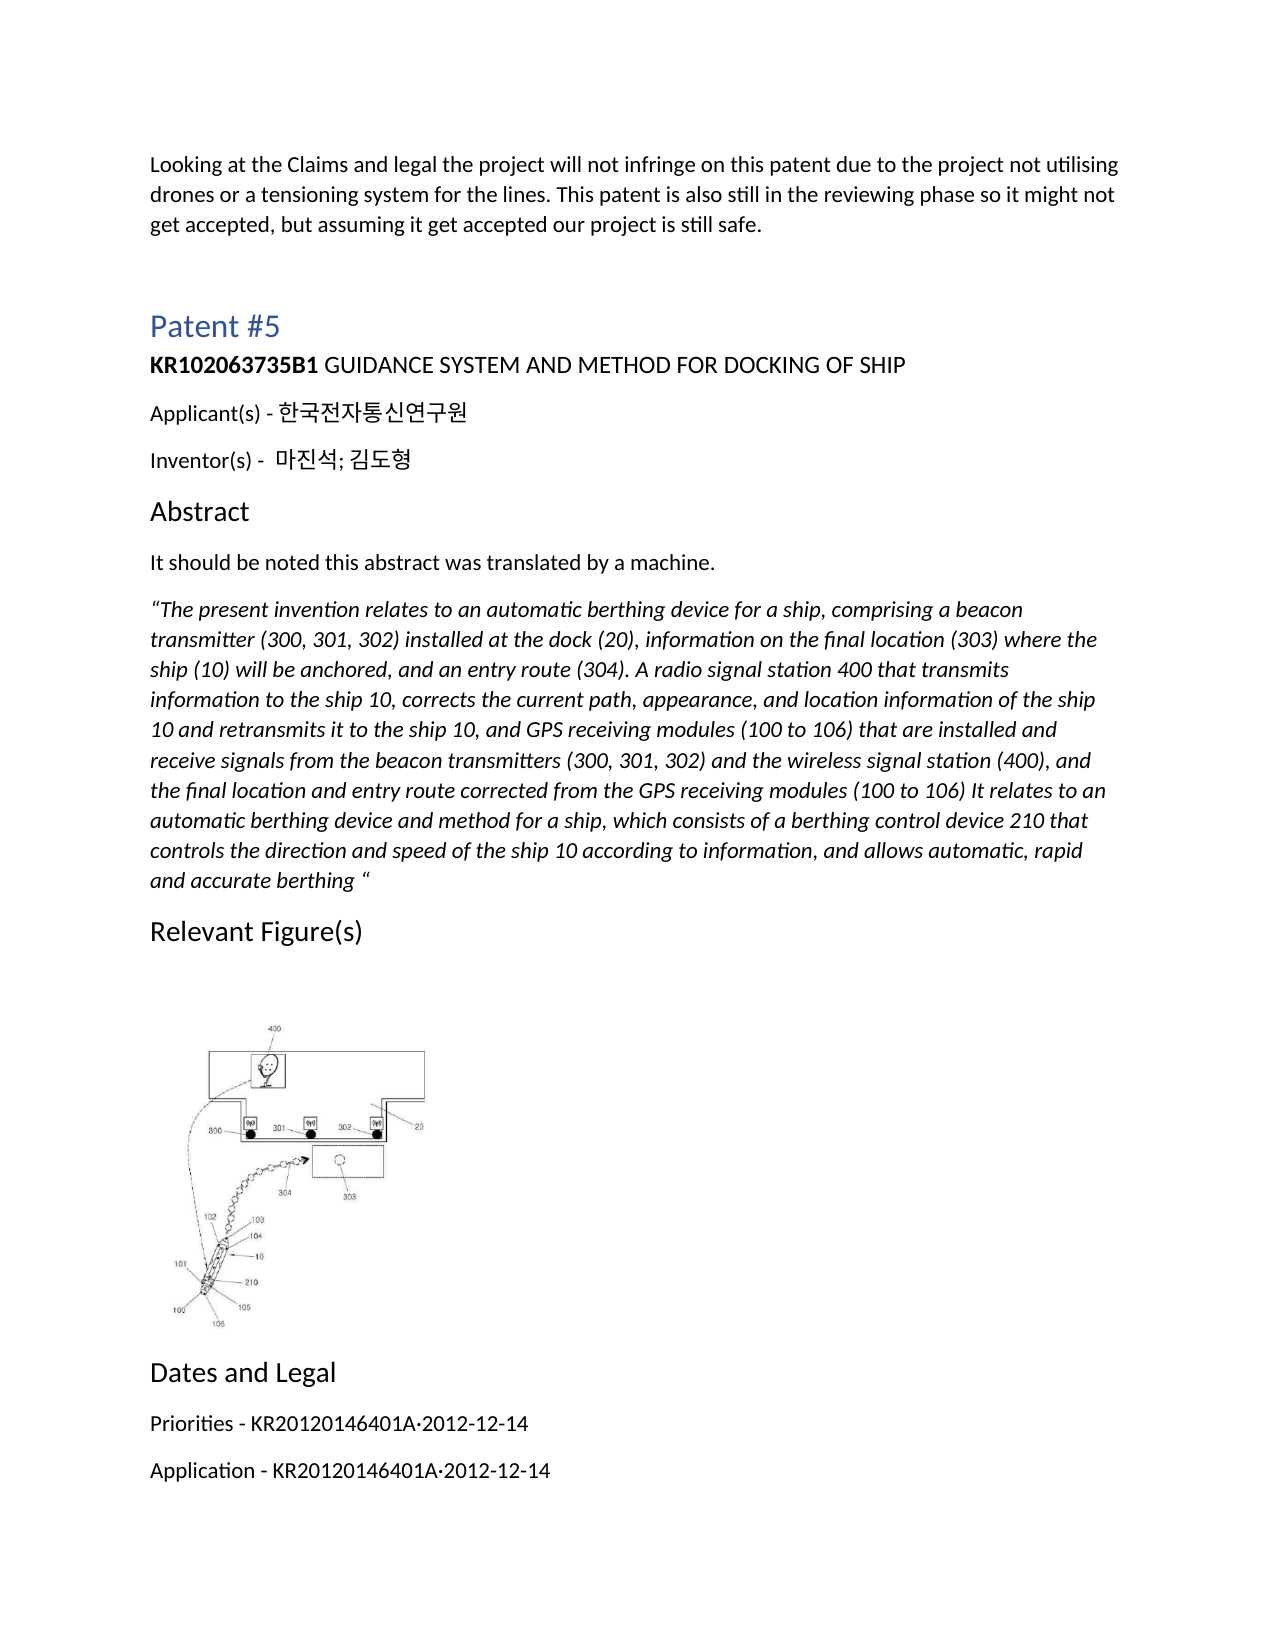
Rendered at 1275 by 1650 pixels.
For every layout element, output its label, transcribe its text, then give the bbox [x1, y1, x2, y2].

text It should be noted this abstract was translated by a machine. [150, 548, 1125, 576]
text Relevant Figure(s) [150, 913, 1125, 949]
picture [150, 1015, 443, 1336]
text Application - KR20120146401A·2012-12-14 [150, 1456, 1125, 1484]
text “The present invention relates to an automatic berthing device for a ship, comprising a beacon transmitter (300, 301, 302) installed at the dock (20), information on the final location (303) where the ship (10) will be anchored, and an entry route (304). A radio signal station 400 that transmits information to the ship 10, corrects the current path, appearance, and location information of the ship 10 and retransmits it to the ship 10, and GPS receiving modules (100 to 106) that are installed and receive signals from the beacon transmitters (300, 301, 302) and the wireless signal station (400), and the final location and entry route corrected from the GPS receiving modules (100 to 106) It relates to an automatic berthing device and method for a ship, which consists of a berthing control device 210 that controls the direction and speed of the ship 10 according to information, and allows automatic, rapid and accurate berthing “ [150, 595, 1125, 894]
text Inventor(s) - 마진석; 김도형 [150, 446, 1125, 474]
text Dates and Legal [150, 1354, 1125, 1389]
text Looking at the Claims and legal the project will not infringe on this patent due to the project not utilising drones or a tensioning system for the lines. This patent is also still in the reviewing phase so it might not get accepted, but assuming it get accepted our project is still safe. [150, 150, 1125, 238]
text Abstract [150, 493, 1125, 528]
text Priorities - KR20120146401A·2012-12-14 [150, 1409, 1125, 1437]
text KR102063735B1 GUIDANCE SYSTEM AND METHOD FOR DOCKING OF SHIP [150, 349, 1125, 380]
text Applicant(s) - 한국전자통신연구원 [150, 399, 1125, 427]
subtitle Patent #5 [150, 305, 1125, 346]
